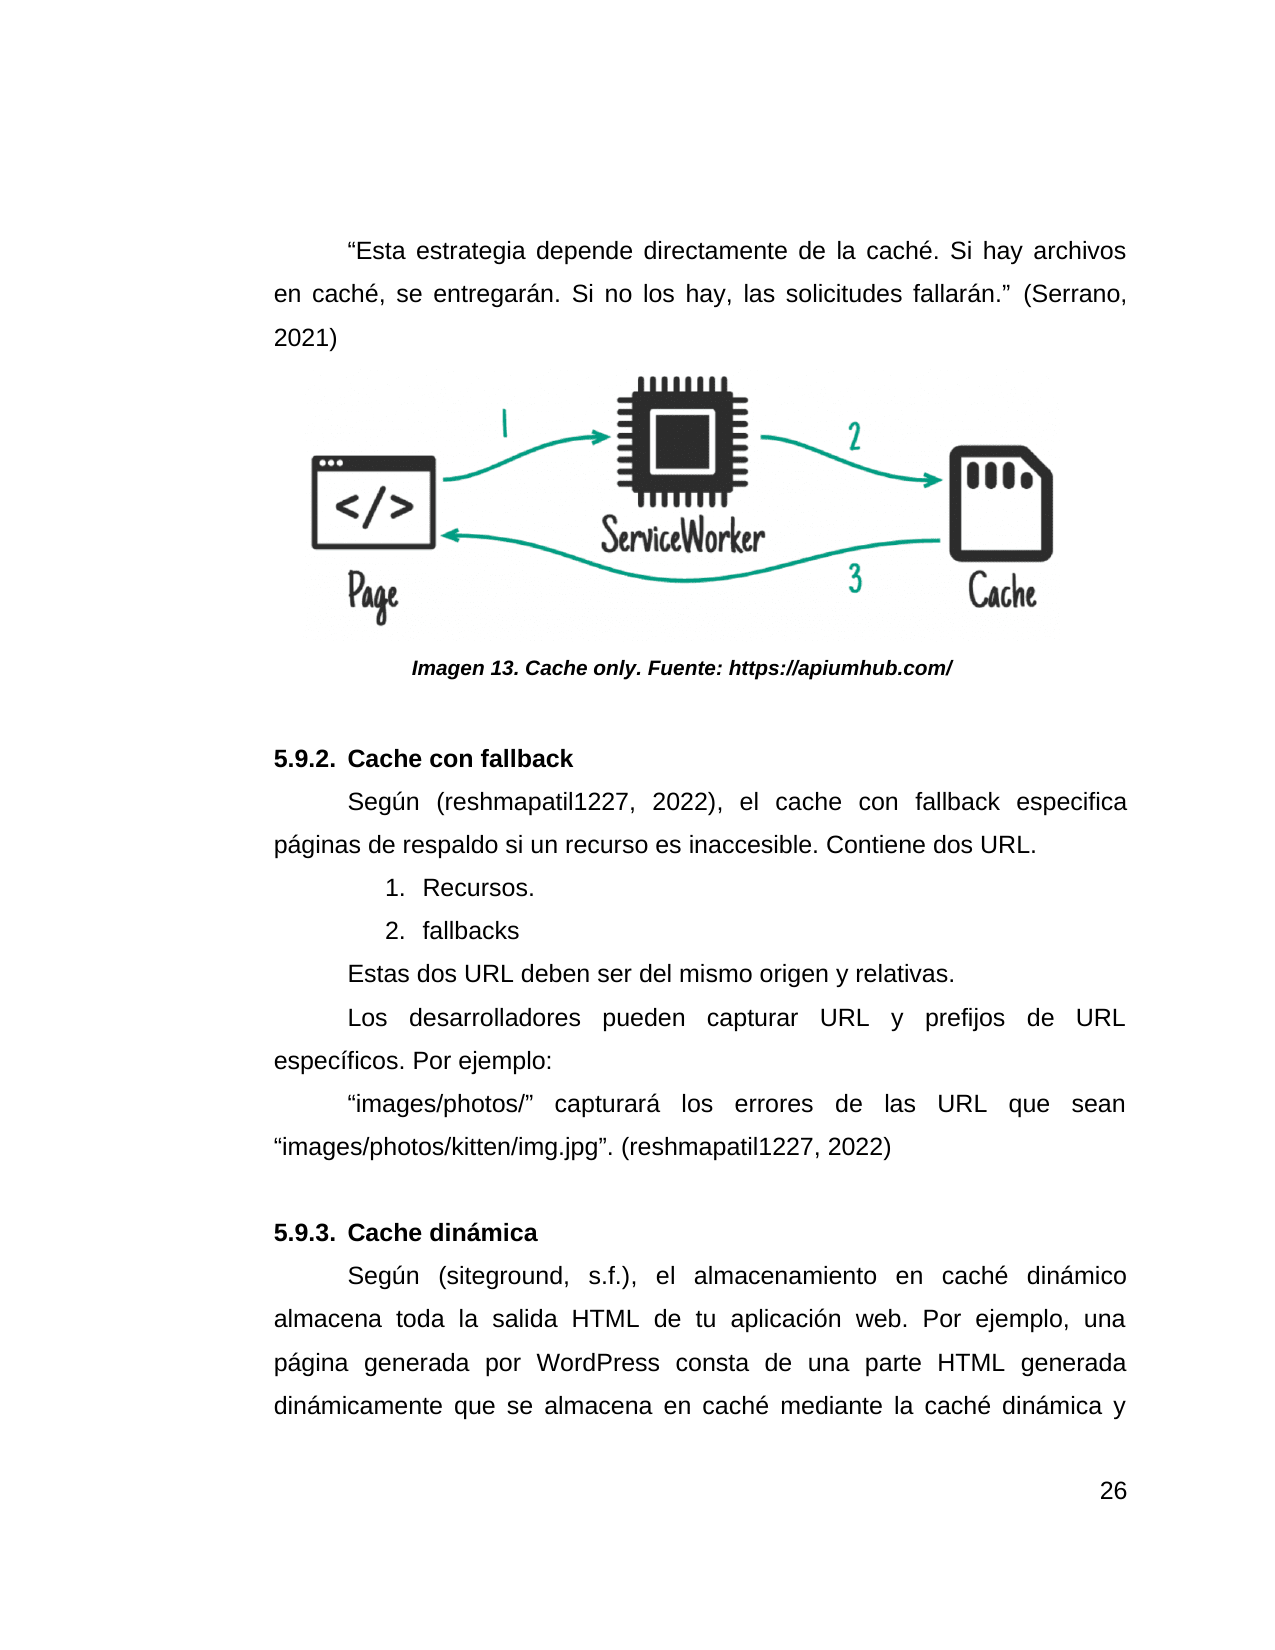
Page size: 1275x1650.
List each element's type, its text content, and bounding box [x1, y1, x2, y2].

text Según , el cache con fallback especifica páginas de respaldo si un recurso es inaccesible. Contiene dos URL. [273, 787, 1127, 859]
list fallbacks [385, 916, 1127, 945]
text Estas dos URL deben ser del mismo origen y relativas. [273, 959, 1127, 988]
text Los desarrolladores pueden capturar URL y prefijos de URL específicos. Por ejemplo: [273, 1002, 1127, 1074]
text Imagen 13. Cache only. Fuente: https://apiumhub.com/ [236, 656, 1127, 680]
text “Esta estrategia depende directamente de la caché. Si hay archivos en caché, se entregarán. Si no los hay, las solicitudes fallarán.” [273, 236, 1127, 351]
picture [302, 365, 1062, 642]
text Cache con fallback [273, 744, 1127, 772]
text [273, 1261, 1127, 1419]
text “images/photos/” capturará los errores de las URL que sean “images/photos/kitten/img.jpg”. [273, 1089, 1127, 1161]
list Recursos. [385, 873, 1127, 902]
text Cache dinámica [273, 1218, 1127, 1247]
